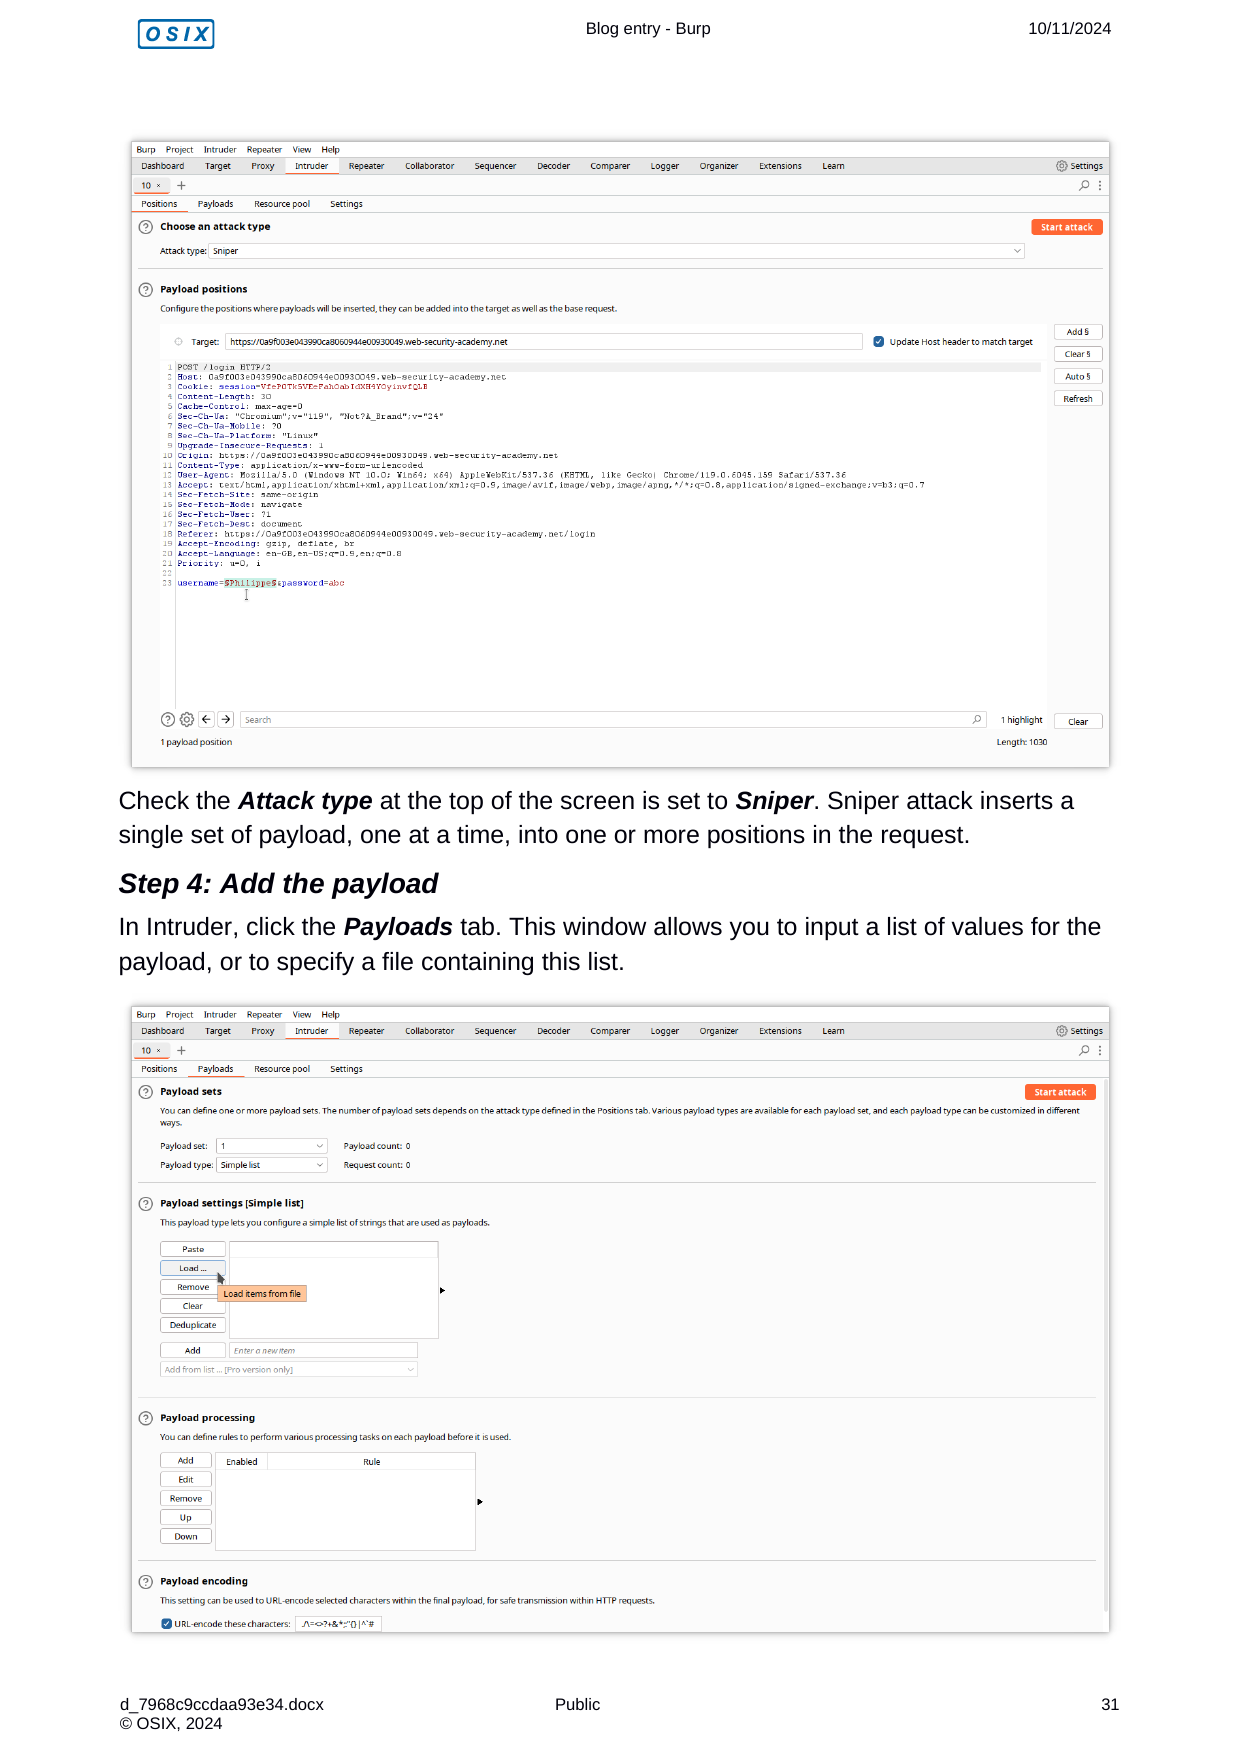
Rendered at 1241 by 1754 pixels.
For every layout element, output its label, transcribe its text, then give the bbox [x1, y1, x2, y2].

text Check the Attack type at the top of the screen is set to Sniper. Sniper attack inserts a single set of payload, one at a time, into one or more positions in the request. [118, 780, 1122, 849]
picture [118, 129, 1122, 780]
picture [118, 993, 1122, 1645]
picture [137, 19, 215, 49]
subtitle Step 4: Add the payload [118, 867, 1122, 899]
text In Intruder, click the Payloads tab. This window allows you to input a list of values for the payload, or to specify a file containing this list. [118, 912, 1122, 975]
